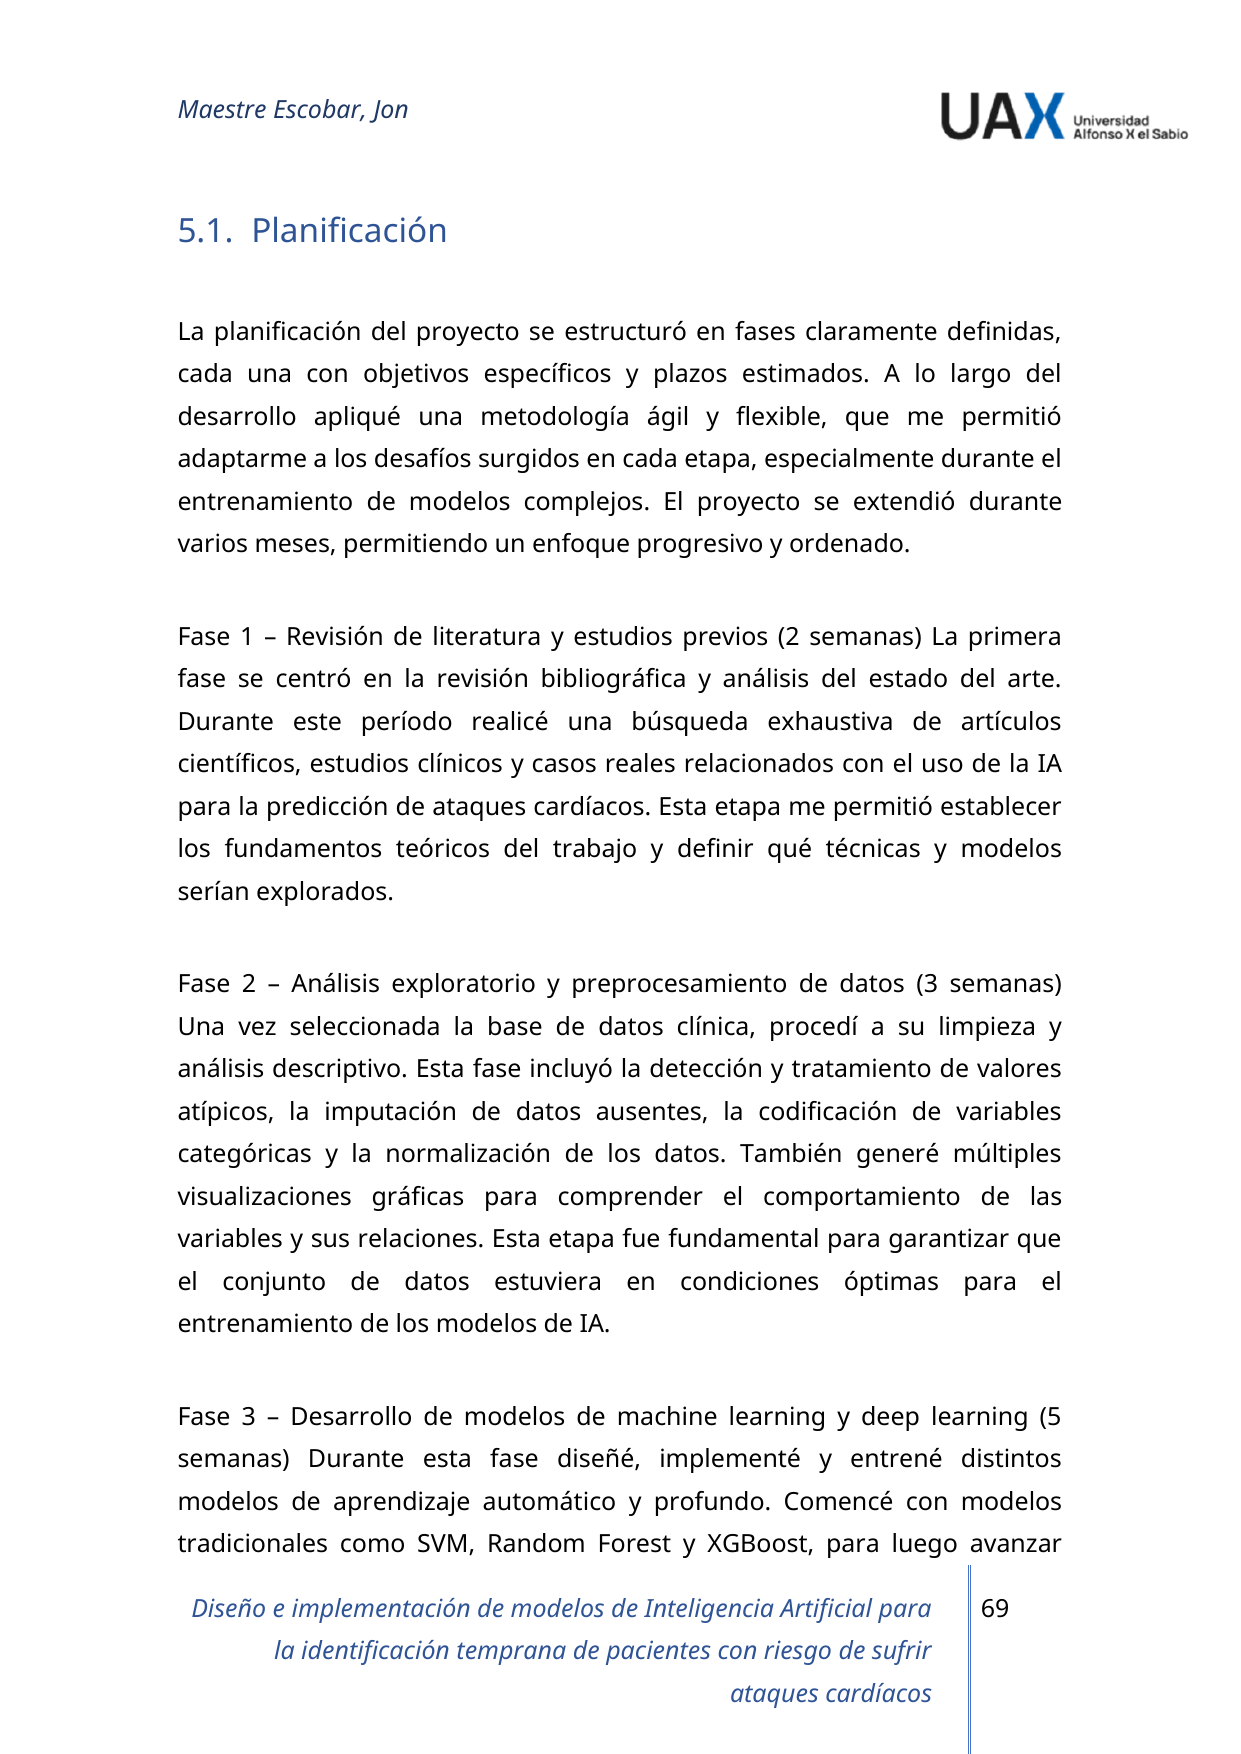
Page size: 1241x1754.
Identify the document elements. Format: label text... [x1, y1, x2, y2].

text Fase 2 – Análisis exploratorio y preprocesamiento de datos (3 semanas) Una vez seleccionada la base de datos clínica, procedí a su limpieza y análisis descriptivo. Esta fase incluyó la detección y tratamiento de valores atípicos, la imputación de datos ausentes, la codificación de variables categóricas y la normalización de los datos. También generé múltiples visualizaciones gráficas para comprender el comportamiento de las variables y sus relaciones. Esta etapa fue fundamental para garantizar que el conjunto de datos estuviera en condiciones óptimas para el entrenamiento de los modelos de IA. [177, 966, 1063, 1340]
text Planificación [177, 207, 1063, 252]
text Fase 1 – Revisión de literatura y estudios previos (2 semanas) La primera fase se centró en la revisión bibliográfica y análisis del estado del arte. Durante este período realicé una búsqueda exhaustiva de artículos científicos, estudios clínicos y casos reales relacionados con el uso de la IA para la predicción de ataques cardíacos. Esta etapa me permitió establecer los fundamentos teóricos del trabajo y definir qué técnicas y modelos serían explorados. [177, 618, 1063, 908]
text La planificación del proyecto se estructuró en fases claramente definidas, cada una con objetivos específicos y plazos estimados. A lo largo del desarrollo apliqué una metodología ágil y flexible, que me permitió adaptarme a los desafíos surgidos en cada etapa, especialmente durante el entrenamiento de modelos complejos. El proyecto se extendió durante varios meses, permitiendo un enfoque progresivo y ordenado. [177, 313, 1063, 560]
picture [940, 89, 1192, 144]
